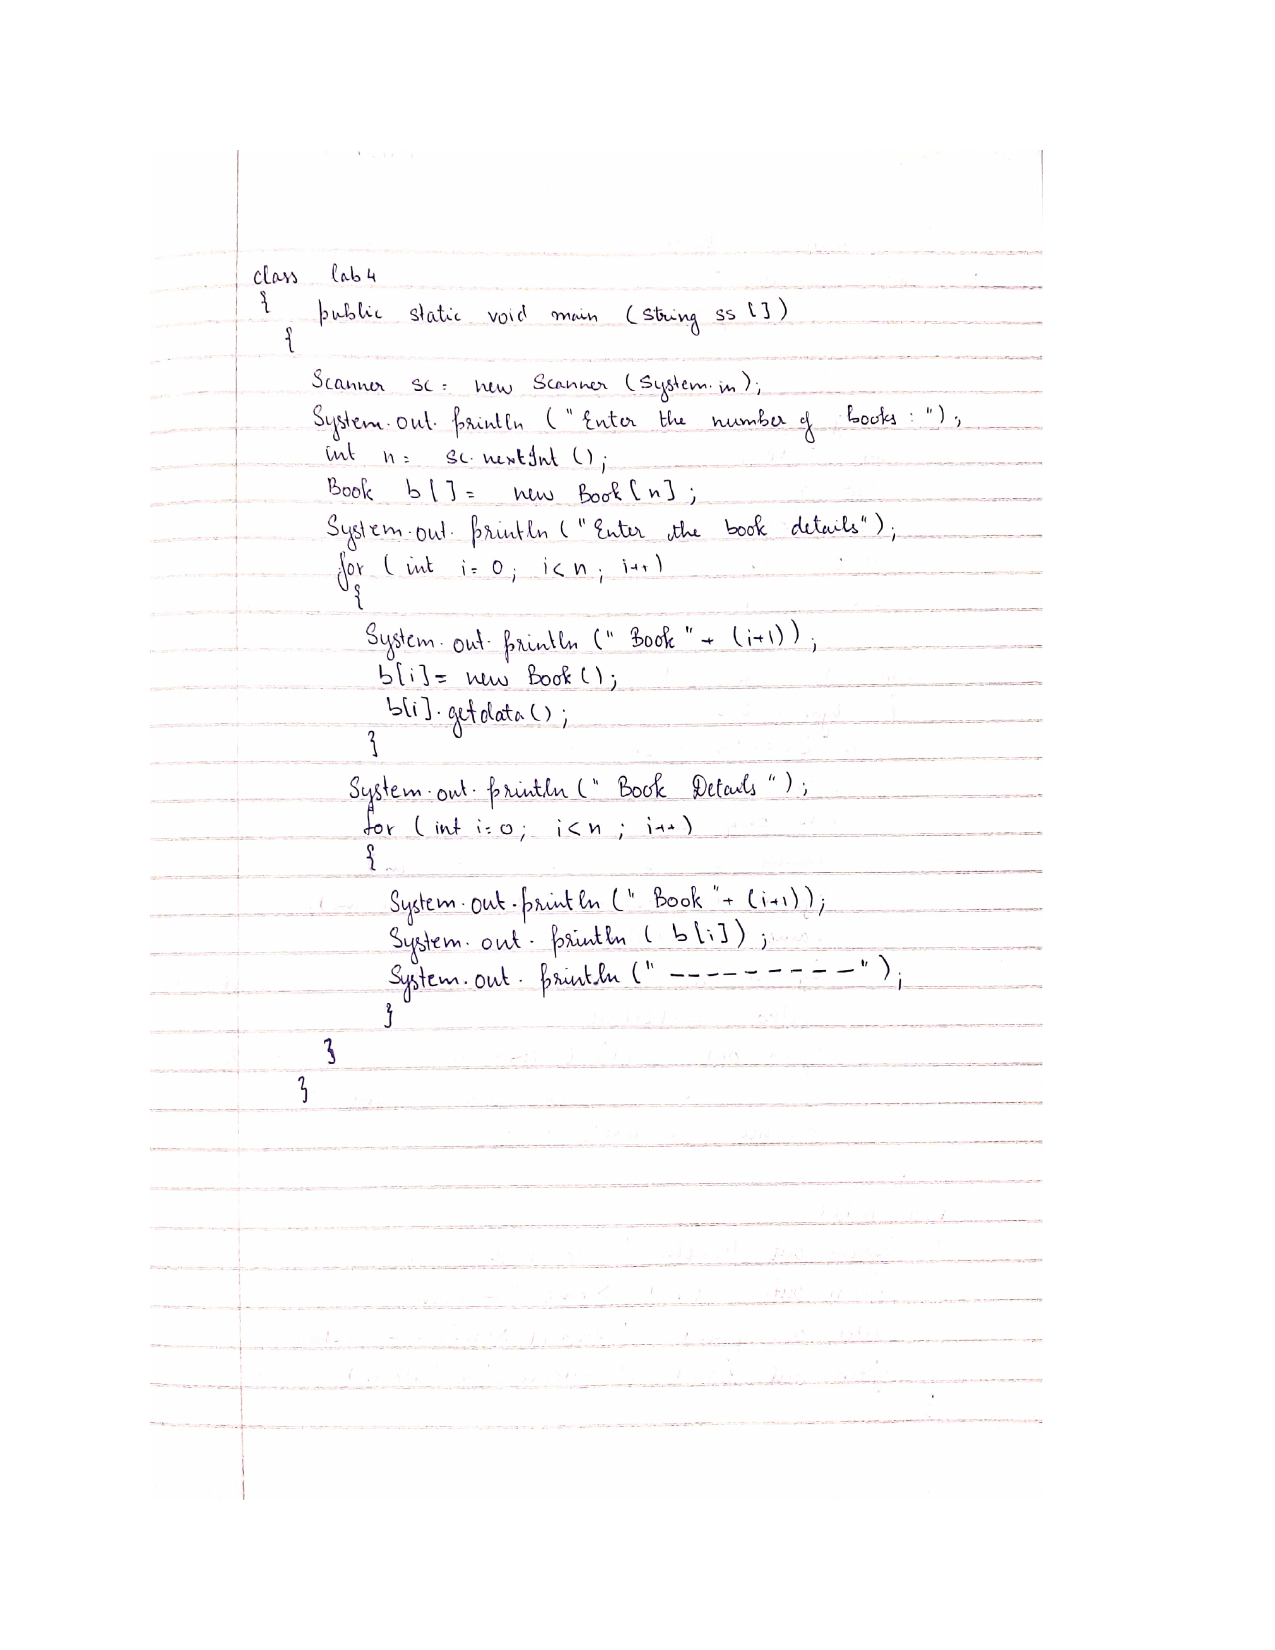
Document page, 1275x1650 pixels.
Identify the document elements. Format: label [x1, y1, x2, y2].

picture [150, 150, 1043, 1500]
